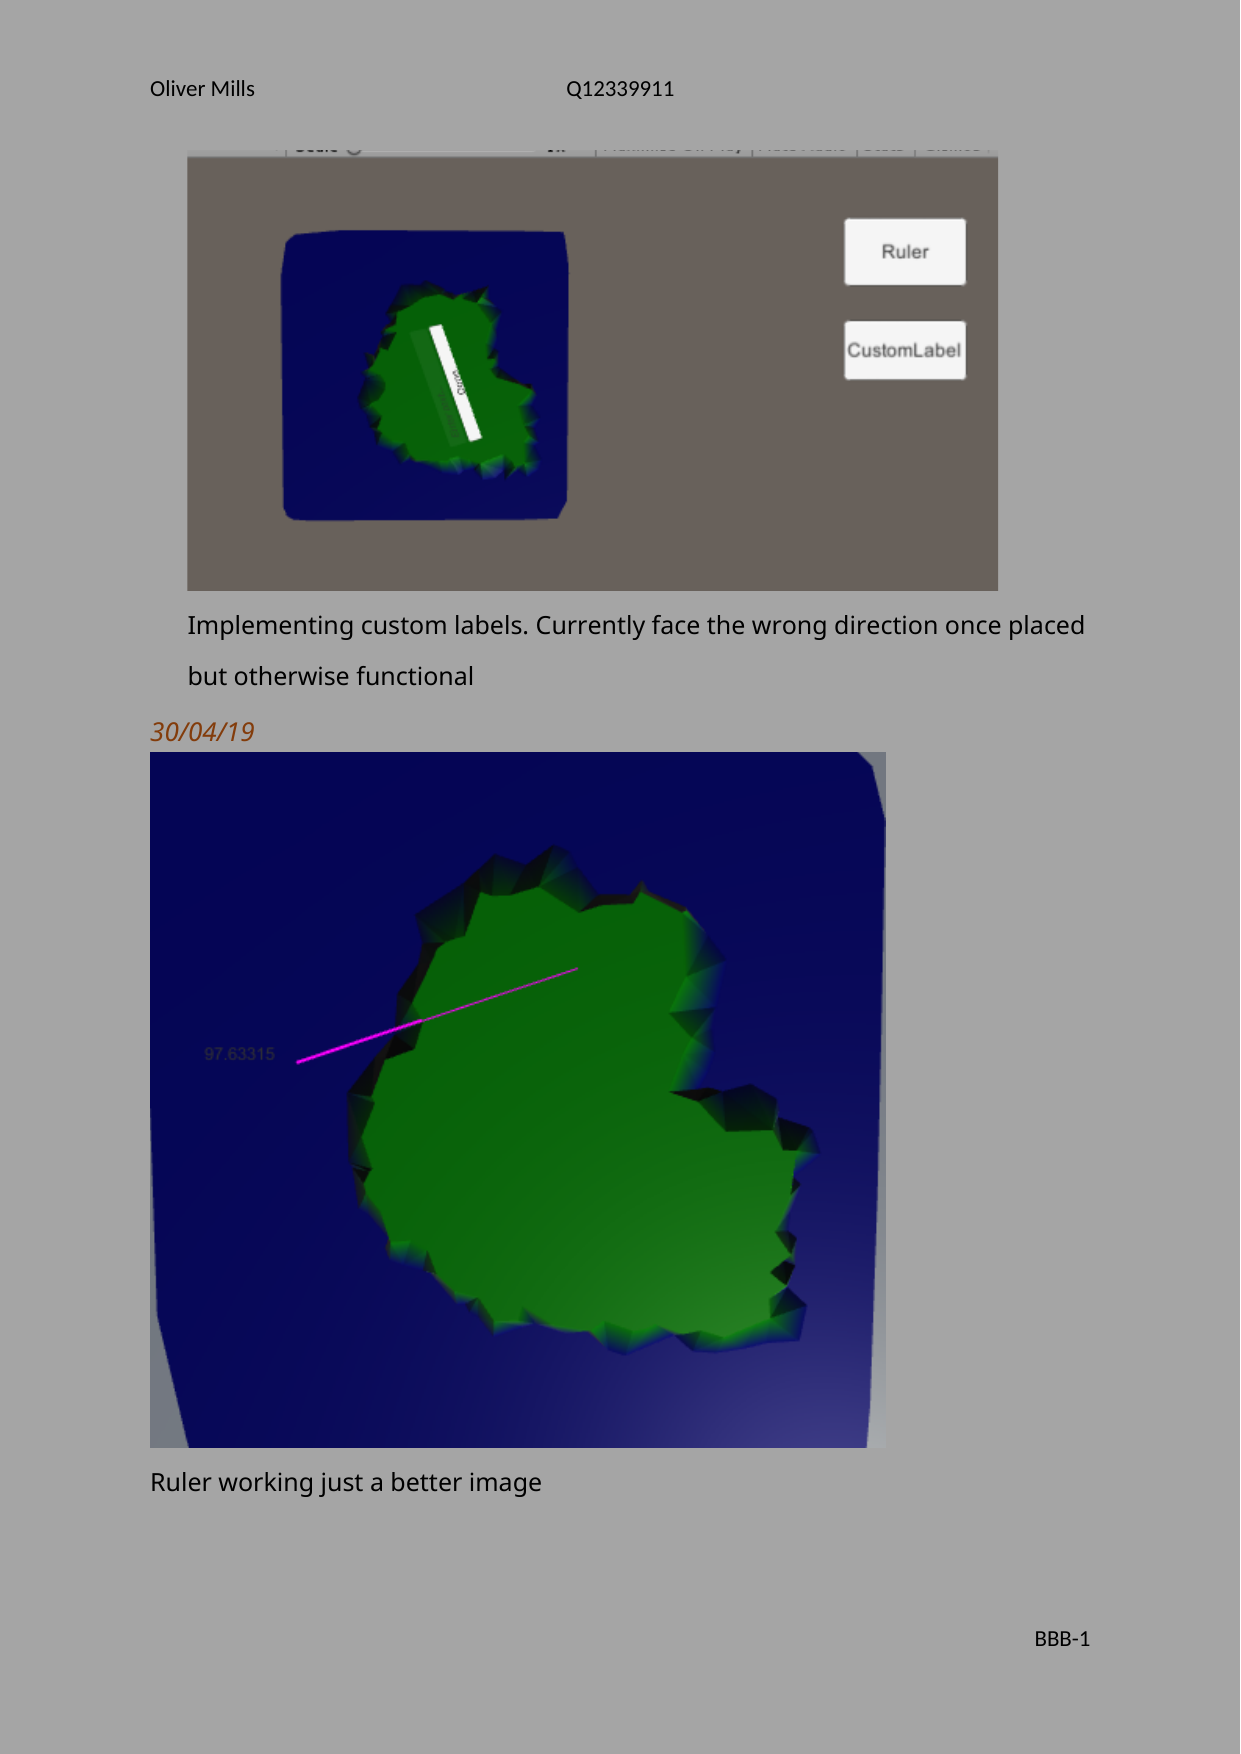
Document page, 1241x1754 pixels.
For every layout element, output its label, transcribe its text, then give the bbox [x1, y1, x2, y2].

picture [150, 752, 886, 1448]
picture [187, 150, 999, 591]
subtitle 30/04/19 [150, 714, 1090, 749]
text Ruler working just a better image [150, 1464, 1090, 1498]
text Implementing custom labels. Currently face the wrong direction once placed but otherwise functional [187, 608, 1090, 693]
